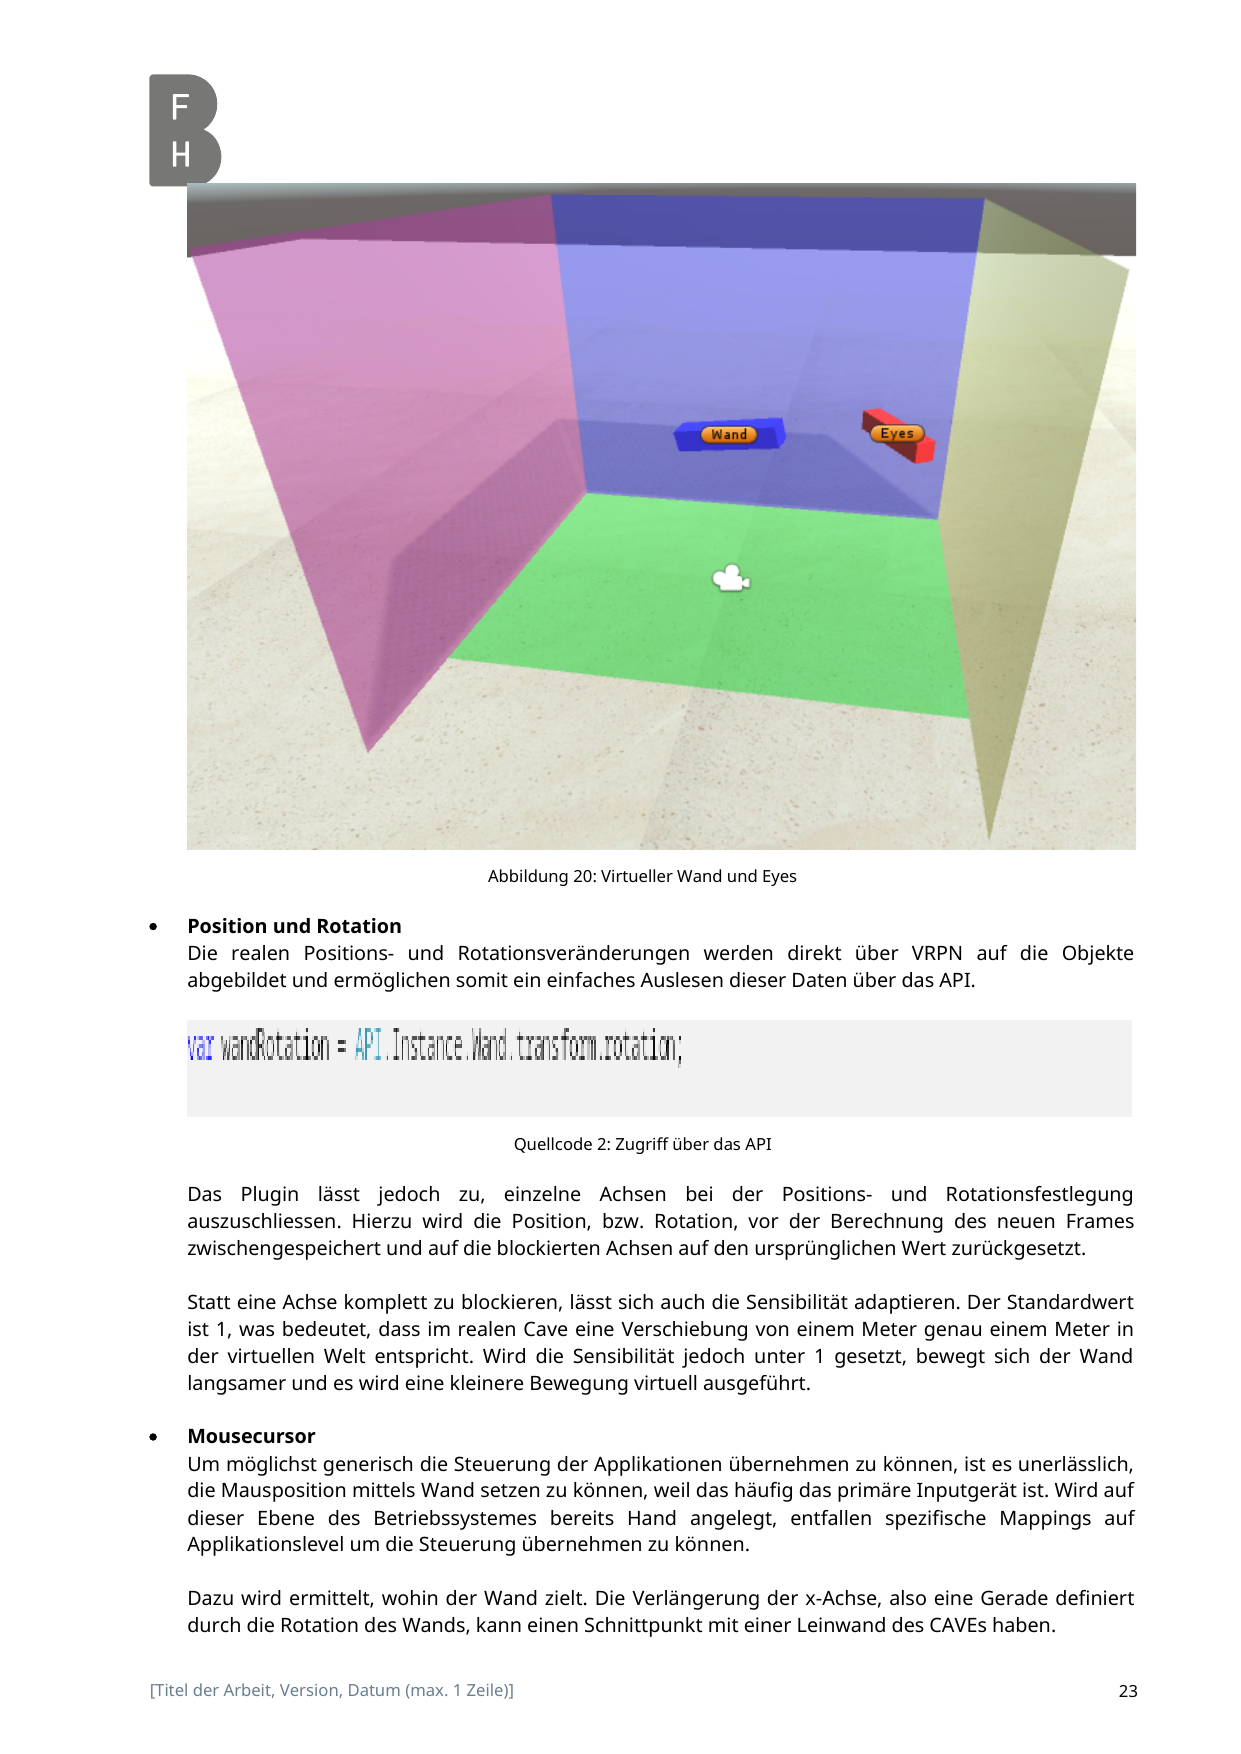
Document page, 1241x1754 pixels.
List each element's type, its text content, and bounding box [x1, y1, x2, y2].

list Dazu wird ermittelt, wohin der Wand zielt. Die Verlängerung der x-Achse, also eine Gerade definiert durch die Rotation des Wands, kann einen Schnittpunkt mit einer Leinwand des CAVEs haben. [187, 1585, 1136, 1639]
list Um möglichst generisch die Steuerung der Applikationen übernehmen zu können, ist es unerlässlich, die Mausposition mittels Wand setzen zu können, weil das häufig das primäre Inputgerät ist. Wird auf dieser Ebene des Betriebssystemes bereits Hand angelegt, entfallen spezifische Mappings auf Applikationslevel um die Steuerung übernehmen zu können. [187, 1450, 1136, 1558]
picture [187, 183, 1137, 850]
text Die realen Positions- und Rotationsveränderungen werden direkt über VRPN auf die Objekte abgebildet und ermöglichen somit ein einfaches Auslesen dieser Daten über das API. [187, 939, 1136, 993]
text Statt eine Achse komplett zu blockieren, lässt sich auch die Sensibilität adaptieren. Der Standardwert ist 1, was bedeutet, dass im realen Cave eine Verschiebung von einem Meter genau einem Meter in der virtuellen Welt entspricht. Wird die Sensibilität jedoch unter 1 gesetzt, bewegt sich der Wand langsamer und es wird eine kleinere Bewegung virtuell ausgeführt. [187, 1288, 1136, 1396]
text Abbildung 20: Virtueller Wand und Eyes [149, 862, 1136, 887]
list Mousecursor [149, 1423, 1136, 1450]
text Das Plugin lässt jedoch zu, einzelne Achsen bei der Positions- und Rotationsfestlegung auszuschliessen. Hierzu wird die Position, bzw. Rotation, vor der Berechnung des neuen Frames zwischengespeichert und auf die blockierten Achsen auf den ursprünglichen Wert zurückgesetzt. [187, 1180, 1136, 1261]
text Quellcode 2: Zugriff über das API [149, 1129, 1136, 1155]
list Position und Rotation [149, 912, 1136, 939]
